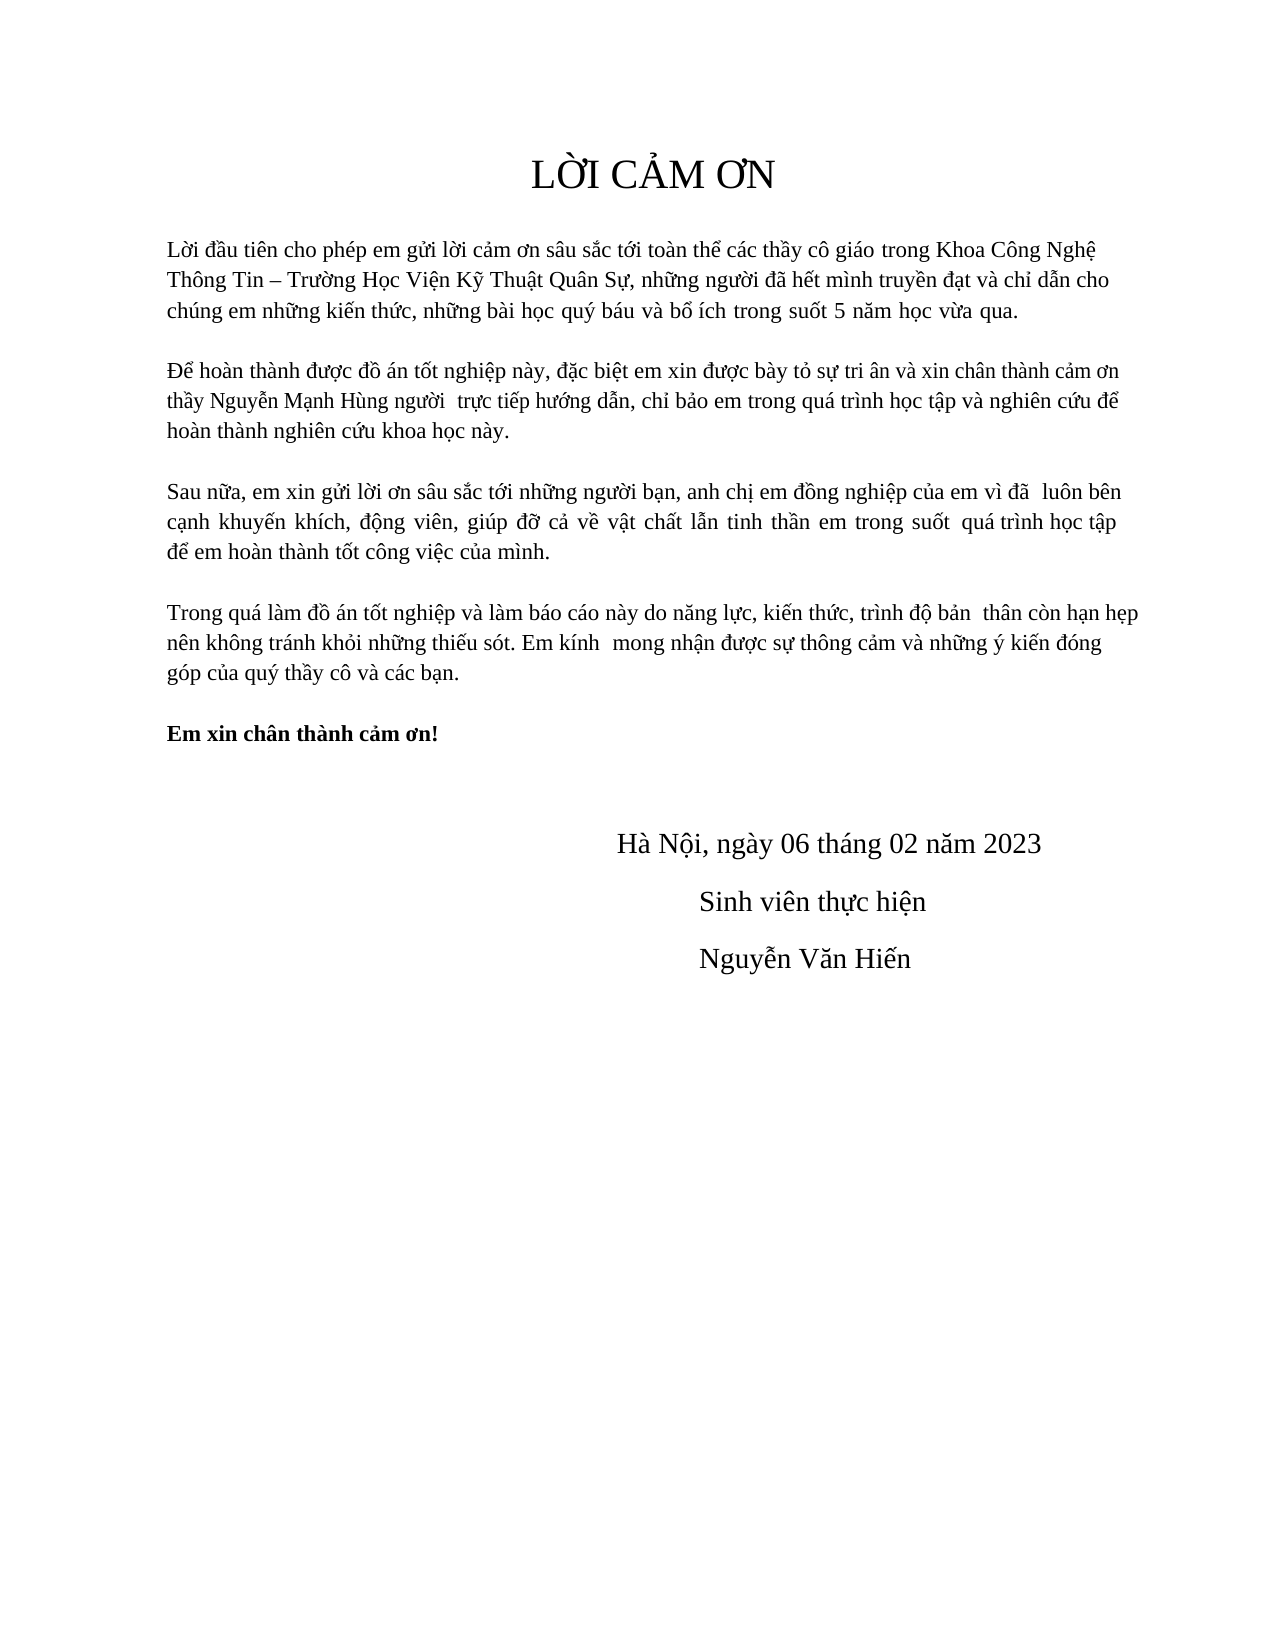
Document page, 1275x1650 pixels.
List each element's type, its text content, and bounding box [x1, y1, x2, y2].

text Em xin chân thành cảm ơn! [167, 719, 1139, 746]
text Hà Nội, ngày 06 tháng 02 năm 2023 [542, 826, 1087, 860]
text Sinh viên thực hiện [692, 884, 1087, 917]
text Nguyễn Văn Hiến [692, 941, 1087, 974]
text Để hoàn thành được đồ án tốt nghiệp này, đặc biệt em xin được bày tỏ sự tri ân và xin chân thành cảm ơn thầy Nguyễn Mạnh Hùng người trực tiếp hướng dẫn, chỉ bảo em trong quá trình học tập và nghiên cứu để hoàn thành nghiên cứu khoa học này. [167, 357, 1139, 444]
subtitle LỜI CẢM ƠN [167, 150, 1139, 198]
text Trong quá làm đồ án tốt nghiệp và làm báo cáo này do năng lực, kiến thức, trình độ bản thân còn hạn hẹp nên không tránh khỏi những thiếu sót. Em kính mong nhận được sự thông cảm và những ý kiến đóng góp của quý thầy cô và các bạn. [167, 599, 1139, 686]
text Sau nữa, em xin gửi lời ơn sâu sắc tới những người bạn, anh chị em đồng nghiệp của em vì đã luôn bên cạnh khuyến khích, động viên, giúp đỡ cả về vật chất lẫn tinh thần em trong suốt quá trình học tập để em hoàn thành tốt công việc của mình. [167, 478, 1139, 565]
text Lời đầu tiên cho phép em gửi lời cảm ơn sâu sắc tới toàn thể các thầy cô giáo trong Khoa Công Nghệ Thông Tin – Trường Học Viện Kỹ Thuật Quân Sự, những người đã hết mình truyền đạt và chỉ dẫn cho chúng em những kiến thức, những bài học quý báu và bổ ích trong suốt 5 năm học vừa qua. [167, 236, 1139, 323]
